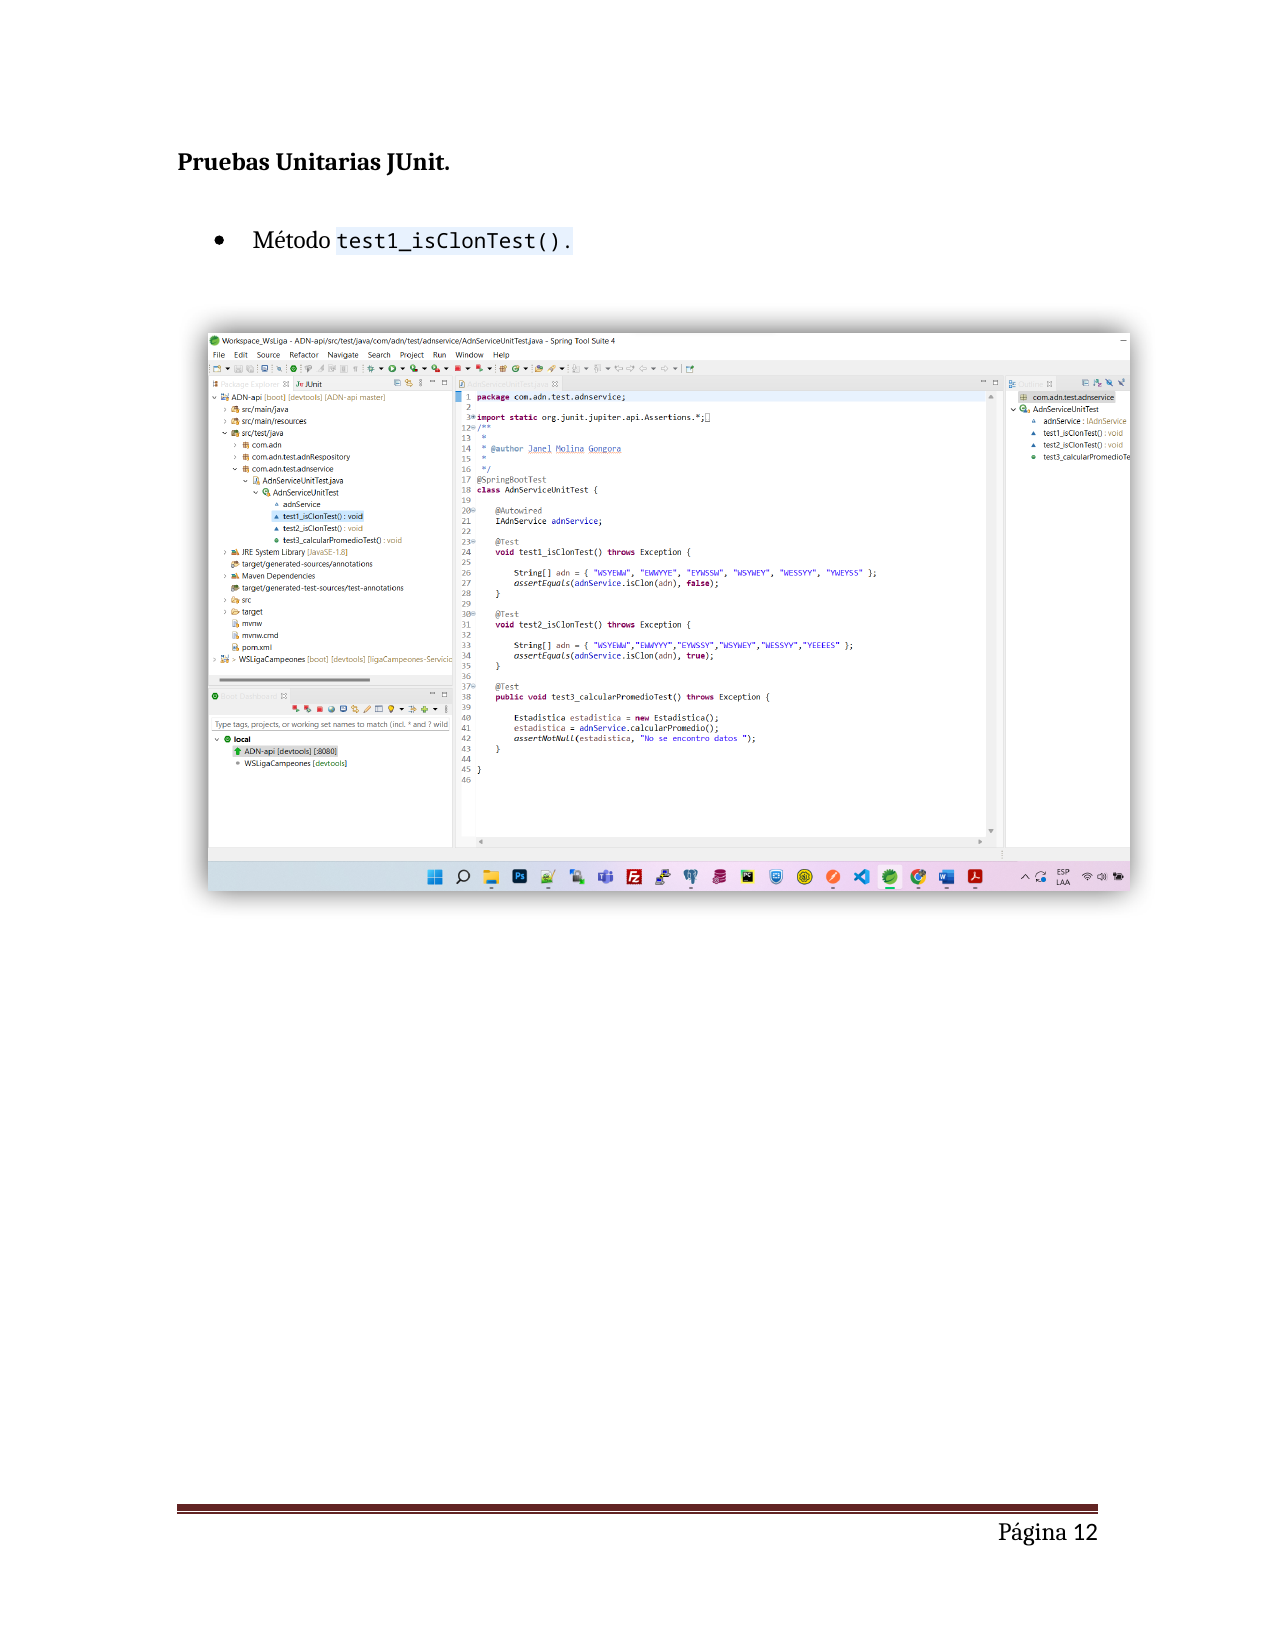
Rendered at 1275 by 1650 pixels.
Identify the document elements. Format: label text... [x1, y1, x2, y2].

picture [208, 333, 1130, 891]
list Método test1_isClonTest(). [215, 226, 1098, 255]
text Pruebas Unitarias JUnit. [177, 148, 1098, 176]
